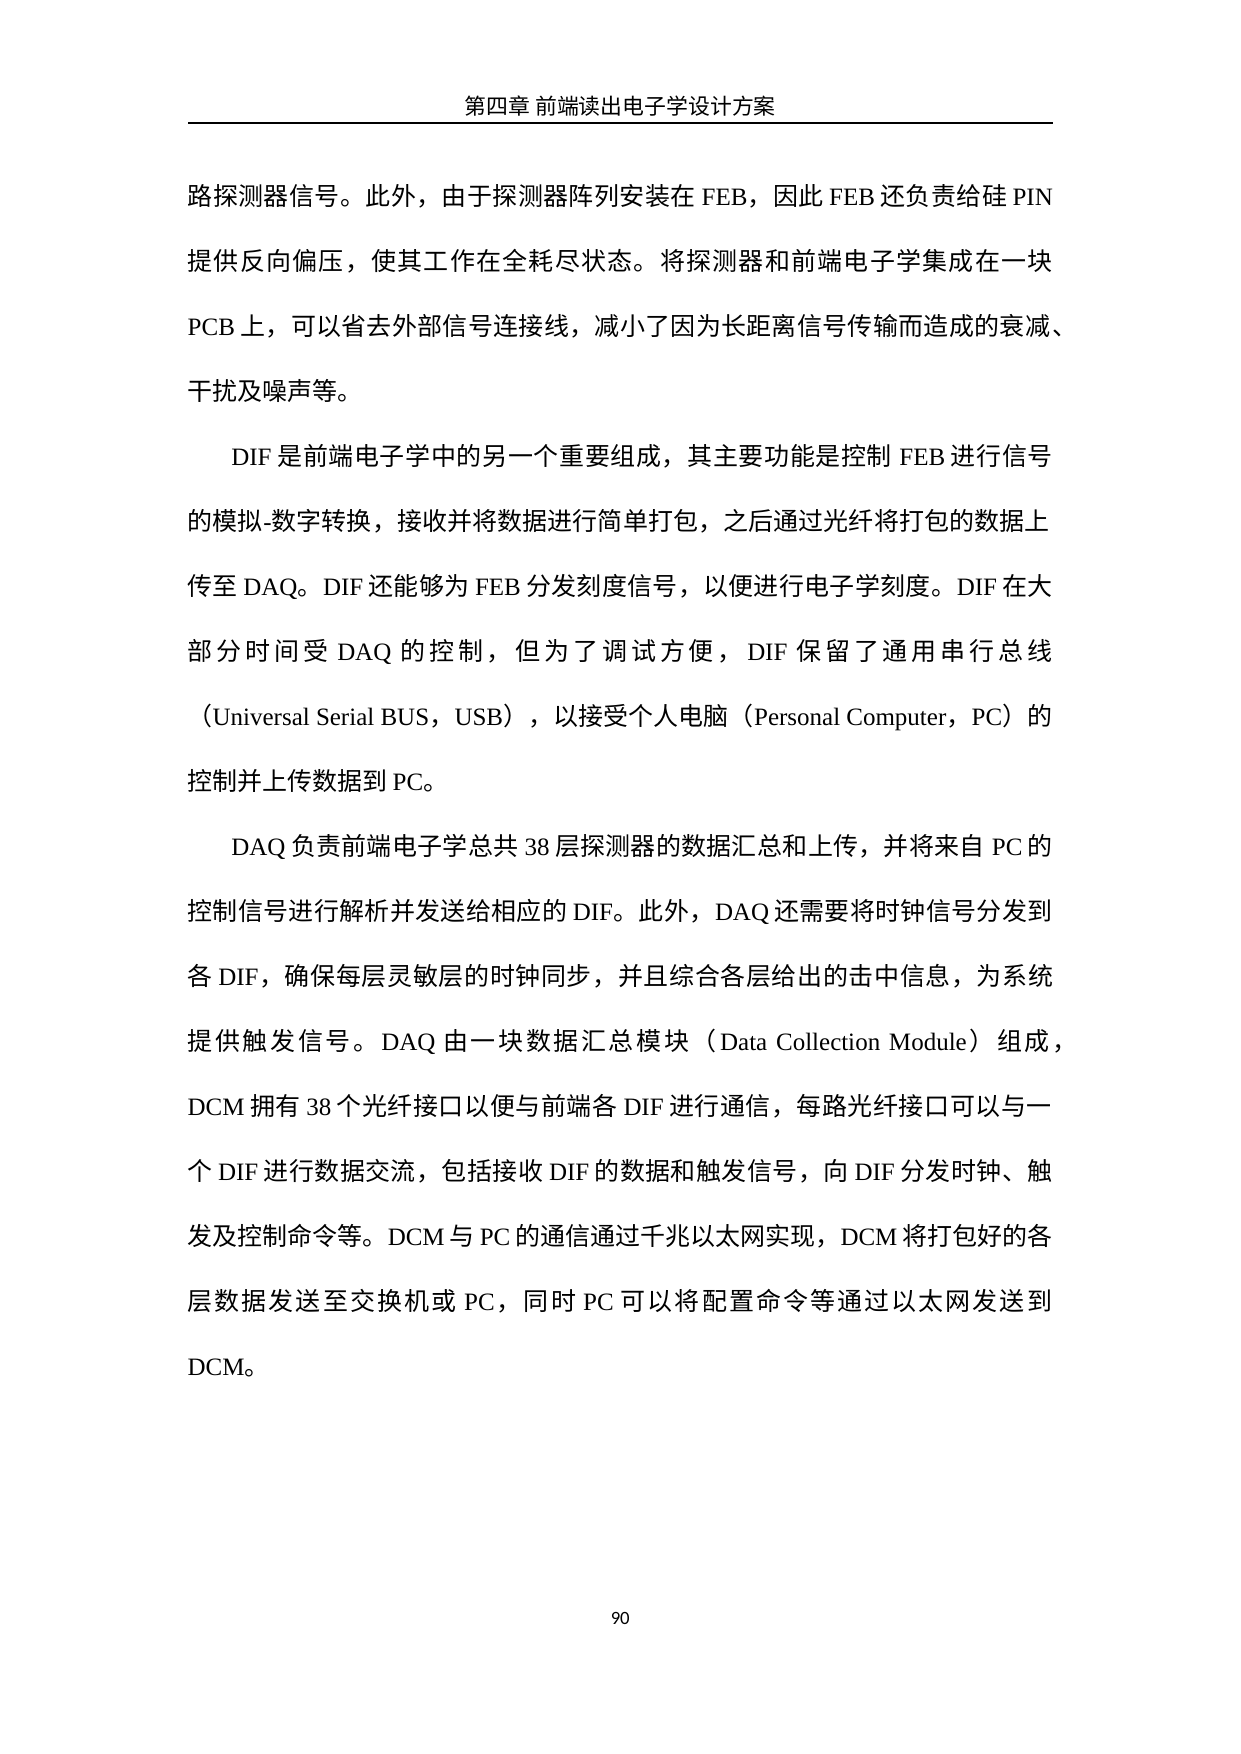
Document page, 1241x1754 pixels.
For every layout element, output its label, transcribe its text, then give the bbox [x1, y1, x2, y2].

text DIF是前端电子学中的另一个重要组成，其主要功能是控制FEB进行信号的模拟-数字转换，接收并将数据进行简单打包，之后通过光纤将打包的数据上传至DAQ。DIF还能够为FEB分发刻度信号，以便进行电子学刻度。DIF在大部分时间受DAQ的控制，但为了调试方便，DIF保留了通用串行总线（Universal Serial BUS，USB），以接受个人电脑（Personal Computer，PC）的控制并上传数据到PC。 [187, 422, 1053, 812]
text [187, 162, 1053, 422]
text DAQ负责前端电子学总共38层探测器的数据汇总和上传，并将来自PC的控制信号进行解析并发送给相应的DIF。此外，DAQ还需要将时钟信号分发到各DIF，确保每层灵敏层的时钟同步，并且综合各层给出的击中信息，为系统提供触发信号。DAQ由一块数据汇总模块（Data Collection Module）组成，DCM拥有38个光纤接口以便与前端各DIF进行通信，每路光纤接口可以与一个DIF进行数据交流，包括接收DIF的数据和触发信号，向DIF分发时钟、触发及控制命令等。DCM与PC的通信通过千兆以太网实现，DCM将打包好的各层数据发送至交换机或PC，同时PC可以将配置命令等通过以太网发送到DCM。 [187, 812, 1053, 1397]
